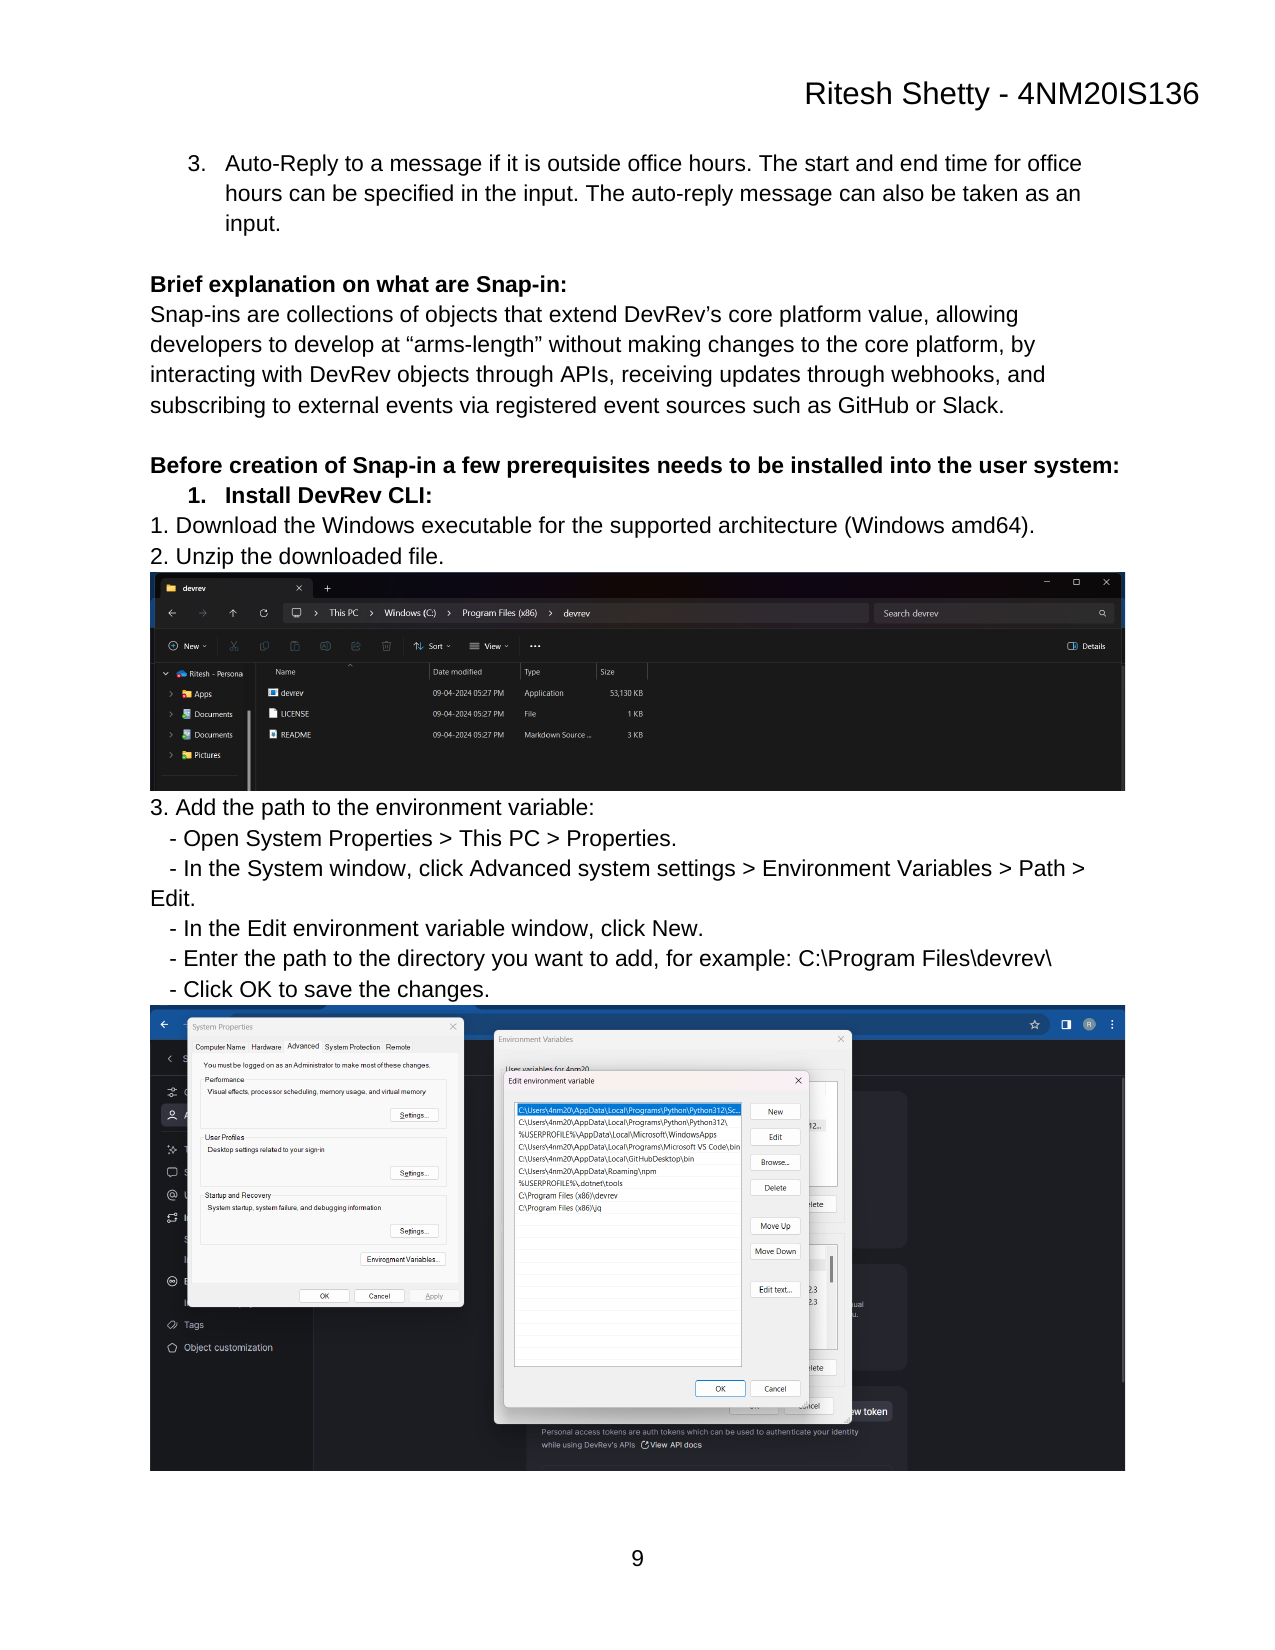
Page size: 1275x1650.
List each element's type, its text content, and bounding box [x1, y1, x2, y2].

picture [150, 572, 1125, 791]
list Auto-Reply to a message if it is outside office hours. The start and end time for office hours can be specified in the input. The auto-reply message can also be taken as an input. [187, 150, 1125, 237]
text 1. Download the Windows executable for the supported architecture (Windows amd64). [150, 512, 1125, 539]
picture [150, 1005, 1125, 1471]
list Install DevRev CLI: [187, 482, 1125, 509]
text - In the Edit environment variable window, click New. [150, 915, 1125, 941]
text - In the System window, click Advanced system settings > Environment Variables > Path > Edit. [150, 855, 1125, 911]
text - Click OK to save the changes. [150, 976, 1125, 1002]
text 2. Unzip the downloaded file. [150, 543, 1125, 569]
text 3. Add the path to the environment variable: [150, 794, 1125, 821]
text Snap-ins are collections of objects that extend DevRev’s core platform value, allowing developers to develop at “arms-length” without making changes to the core platform, by interacting with DevRev objects through APIs, receiving updates through webhooks, and subscribing to external events via registered event sources such as GitHub or Slack. [150, 301, 1125, 418]
text - Enter the path to the directory you want to add, for example: C:\Program Files\devrev\ [150, 945, 1125, 972]
text Before creation of Snap-in a few prerequisites needs to be installed into the user system: [150, 452, 1125, 478]
text Brief explanation on what are Snap-in: [150, 271, 1125, 297]
text - Open System Properties > This PC > Properties. [150, 824, 1125, 851]
